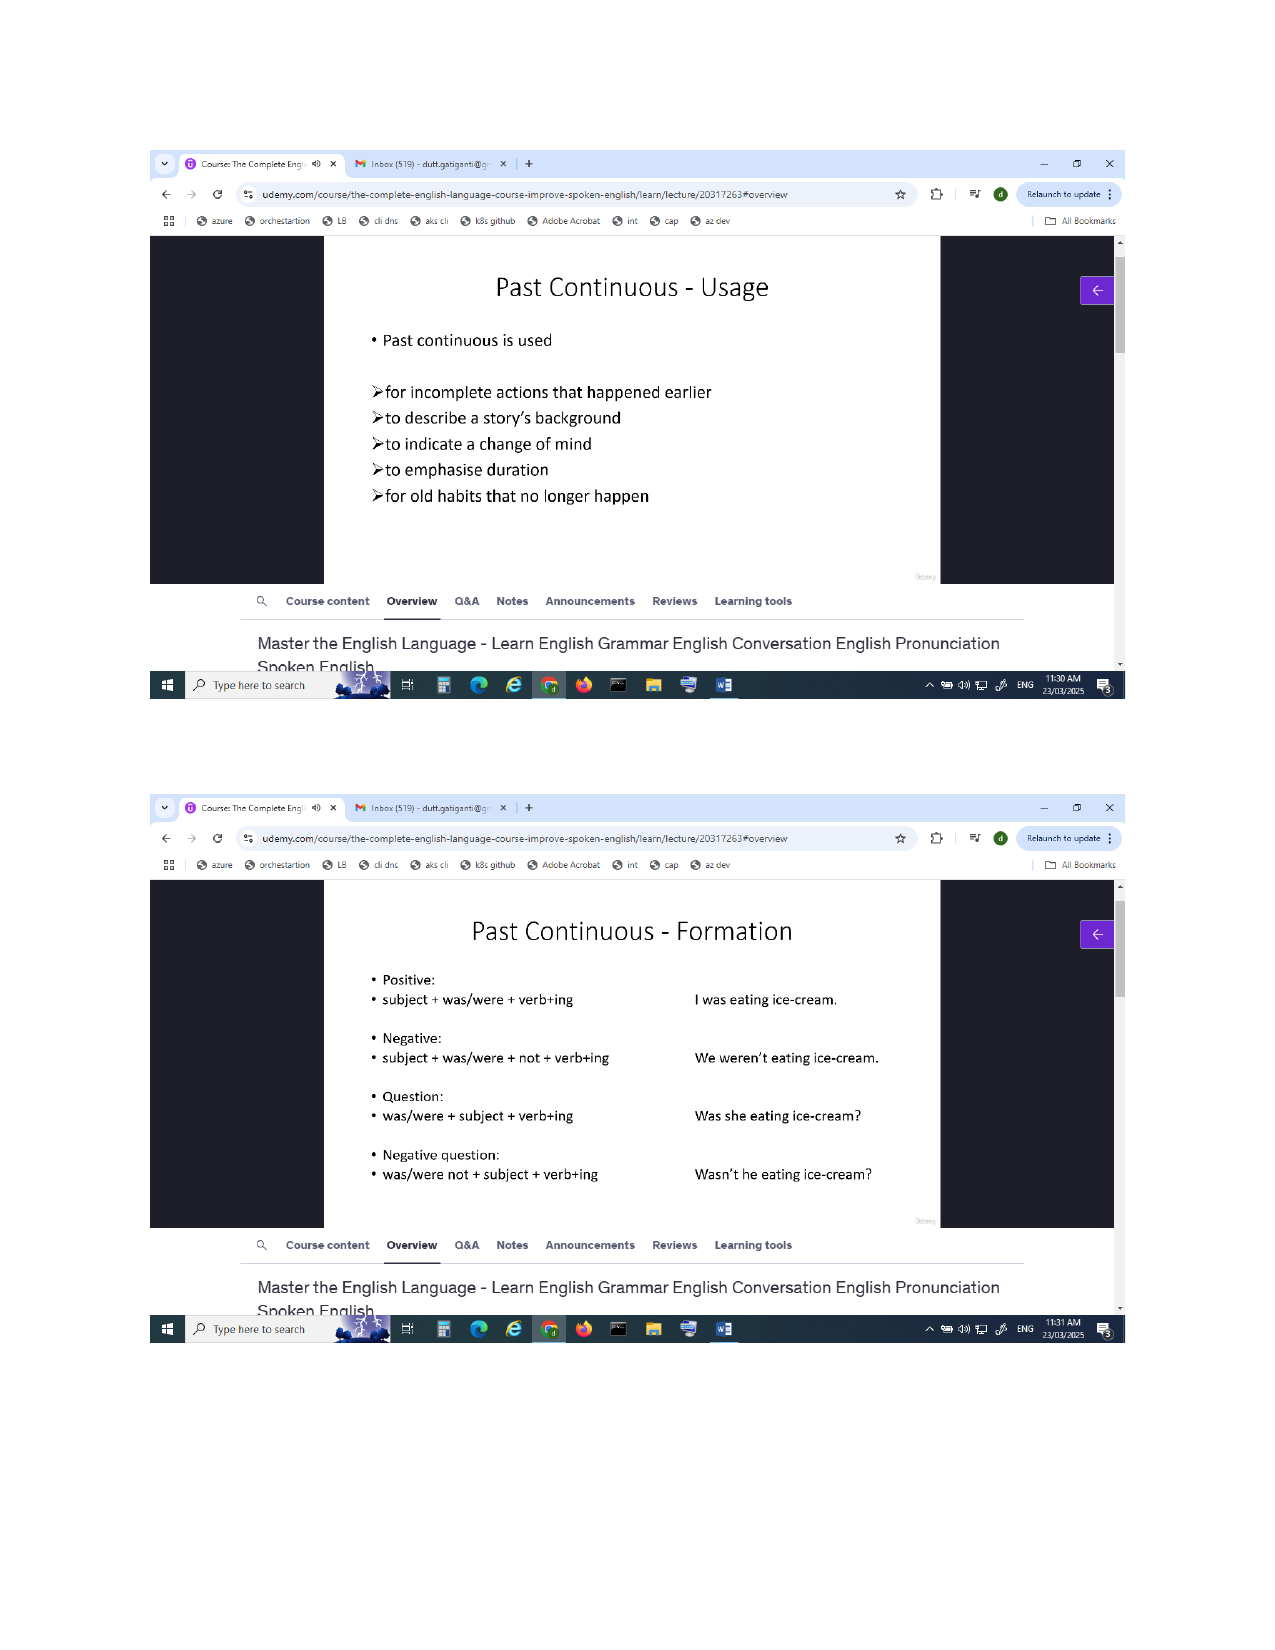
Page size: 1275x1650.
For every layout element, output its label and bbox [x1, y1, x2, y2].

picture [150, 150, 1125, 699]
picture [150, 794, 1125, 1343]
